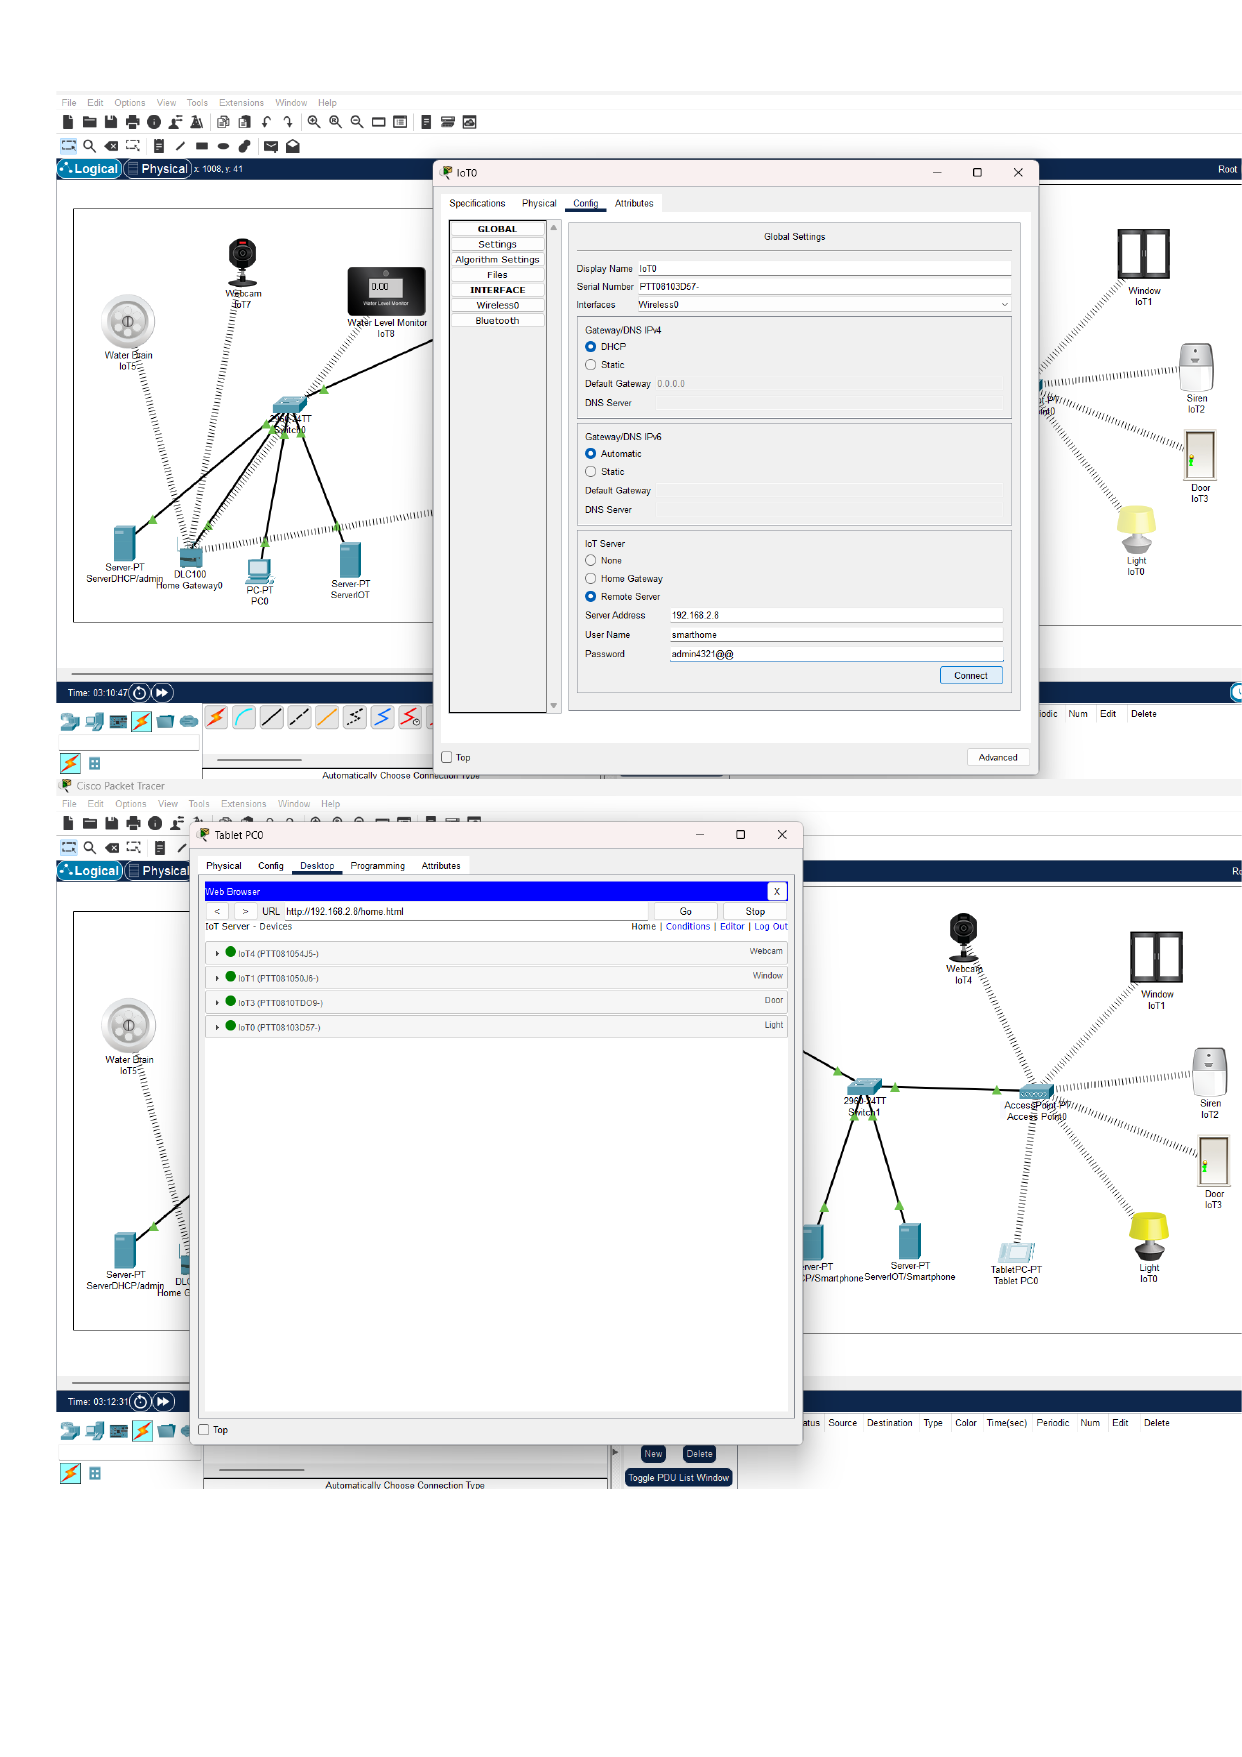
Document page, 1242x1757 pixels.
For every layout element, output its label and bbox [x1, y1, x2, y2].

picture [109, 165, 117, 172]
picture [56, 91, 1242, 1489]
picture [1233, 686, 1242, 698]
picture [93, 867, 100, 875]
